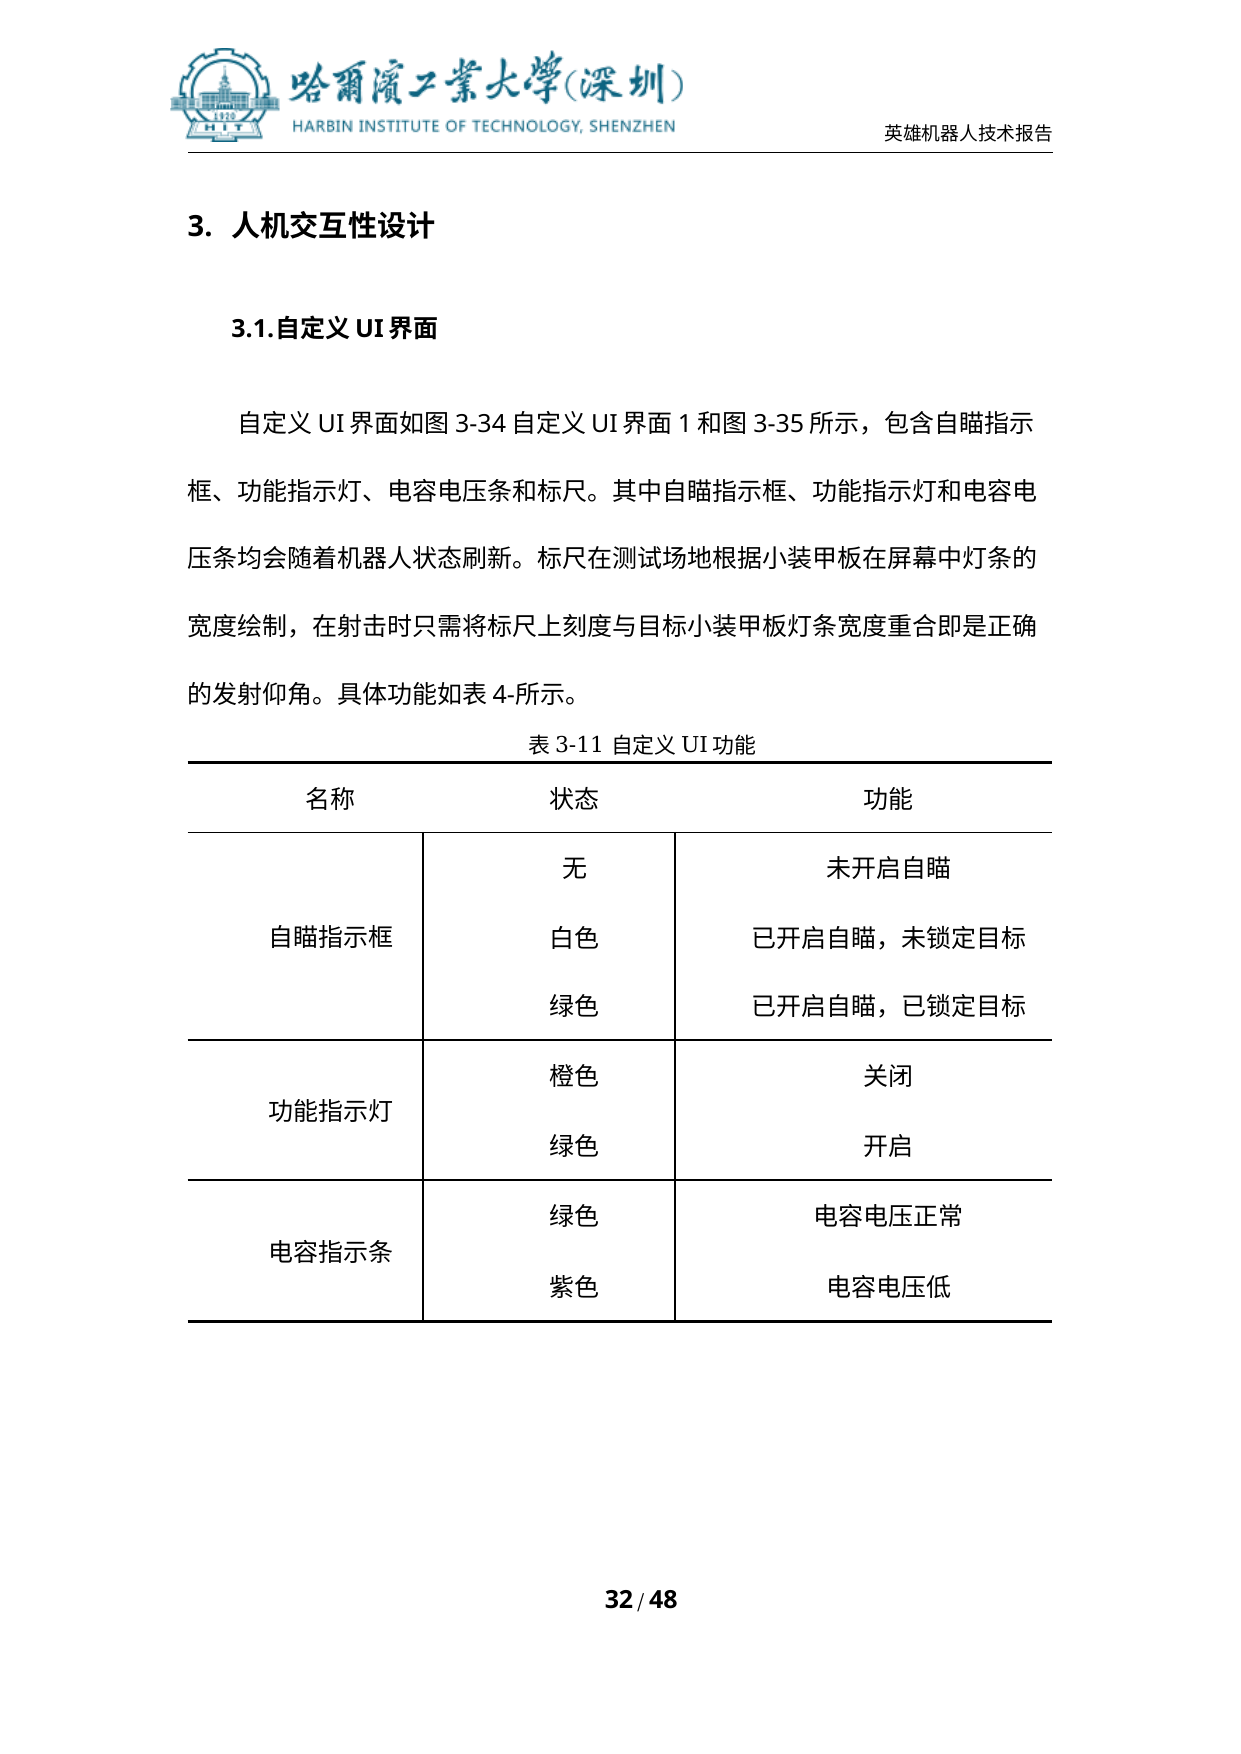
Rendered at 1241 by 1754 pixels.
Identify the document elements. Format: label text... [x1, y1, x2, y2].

table_cell 关闭 [676, 1041, 1052, 1109]
table_cell 已开启自瞄，已锁定目标 [676, 971, 1052, 1039]
table_cell 开启 [676, 1109, 1052, 1179]
table_header 名称 [188, 764, 423, 832]
subtitle 自定义UI界面 [231, 292, 1053, 360]
table_cell 电容电压正常 [676, 1181, 1052, 1249]
subtitle 人机交互性设计 [187, 190, 1053, 258]
table_cell 绿色 [424, 1109, 674, 1179]
table_cell 未开启自瞄 [676, 833, 1052, 901]
table_cell 白色 [424, 901, 674, 971]
table_cell 绿色 [424, 971, 674, 1039]
table_cell 橙色 [424, 1041, 674, 1109]
table_cell 绿色 [424, 1181, 674, 1249]
table_cell 已开启自瞄，未锁定目标 [676, 901, 1052, 971]
table_header 状态 [423, 764, 675, 832]
table_cell 自瞄指示框 [188, 833, 422, 1039]
table_header 功能 [675, 764, 1052, 832]
table_cell 无 [424, 833, 674, 901]
picture [170, 48, 683, 142]
table_cell 紫色 [424, 1249, 674, 1320]
table_cell 功能指示灯 [188, 1041, 422, 1179]
table_cell 电容电压低 [676, 1249, 1052, 1320]
table_cell 电容指示条 [188, 1181, 422, 1320]
